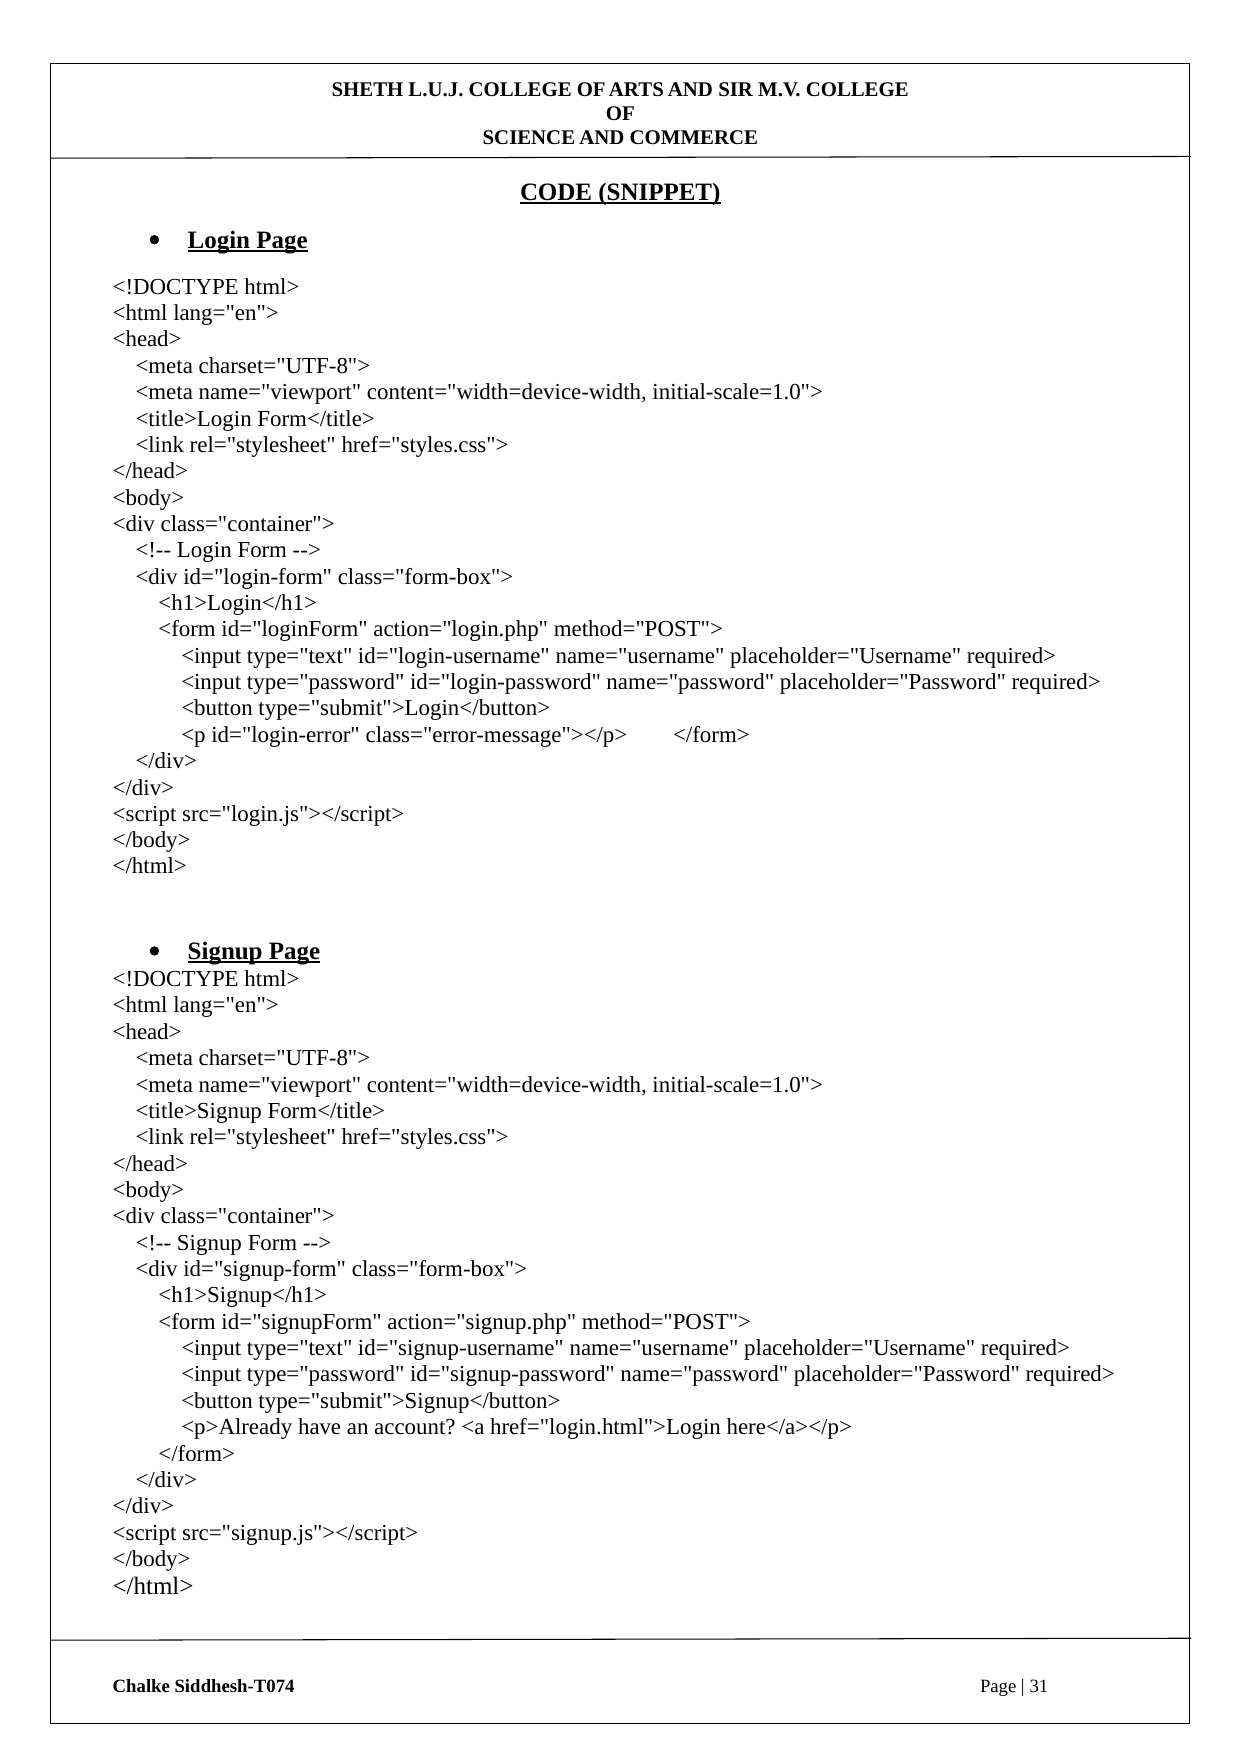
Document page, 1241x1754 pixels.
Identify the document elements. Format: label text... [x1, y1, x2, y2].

text <!-- Login Form --> [112, 536, 1128, 563]
text <title>Login Form</title> [112, 404, 1128, 431]
text <button type="submit">Signup</button> [112, 1387, 1128, 1413]
text <input type="text" id="signup-username" name="username" placeholder="Username" required> [112, 1334, 1128, 1361]
text </body> [112, 1545, 1128, 1571]
text <html lang="en"> [112, 992, 1128, 1018]
text <link rel="stylesheet" href="styles.css"> [112, 431, 1128, 457]
text <div id="login-form" class="form-box"> [112, 563, 1128, 589]
text </div> [112, 1466, 1128, 1492]
list Login Page [150, 225, 1128, 254]
text <title>Signup Form</title> [112, 1097, 1128, 1123]
text <!DOCTYPE html> [112, 273, 1128, 299]
text <h1>Signup</h1> [112, 1281, 1128, 1308]
text <!DOCTYPE html> [112, 965, 1128, 992]
text <!-- Signup Form --> [112, 1229, 1128, 1255]
text </div> [112, 747, 1128, 773]
text <script src="signup.js"></script> [112, 1519, 1128, 1545]
text </body> [112, 826, 1128, 853]
text <div id="signup-form" class="form-box"> [112, 1255, 1128, 1281]
text <div class="container"> [112, 1202, 1128, 1229]
text <div class="container"> [112, 510, 1128, 536]
text <head> [112, 1018, 1128, 1044]
text <head> [112, 326, 1128, 352]
text <input type="password" id="signup-password" name="password" placeholder="Password" required> [112, 1361, 1128, 1387]
text <h1>Login</h1> [112, 589, 1128, 615]
text </html> [112, 853, 1128, 879]
list Signup Page [150, 936, 1128, 965]
text </form> [112, 1439, 1128, 1466]
text <body> [112, 1176, 1128, 1202]
text <form id="loginForm" action="login.php" method="POST"> [112, 615, 1128, 642]
text <script src="login.js"></script> [112, 800, 1128, 826]
text <input type="password" id="login-password" name="password" placeholder="Password" required> [112, 668, 1128, 694]
text </div> [112, 1492, 1128, 1519]
text <p>Already have an account? <a href="login.html">Login here</a></p> [112, 1413, 1128, 1439]
text </html> [112, 1571, 1128, 1600]
text <input type="text" id="login-username" name="username" placeholder="Username" required> [112, 642, 1128, 668]
text <meta charset="UTF-8"> [112, 1044, 1128, 1071]
text <link rel="stylesheet" href="styles.css"> [112, 1123, 1128, 1150]
text </head> [112, 457, 1128, 484]
text <meta name="viewport" content="width=device-width, initial-scale=1.0"> [112, 1071, 1128, 1097]
text CODE (SNIPPET) [112, 177, 1128, 206]
text <meta name="viewport" content="width=device-width, initial-scale=1.0"> [112, 378, 1128, 404]
text <body> [112, 484, 1128, 510]
text </head> [112, 1150, 1128, 1176]
text <form id="signupForm" action="signup.php" method="POST"> [112, 1308, 1128, 1334]
text </div> [112, 773, 1128, 800]
text <button type="submit">Login</button> [112, 694, 1128, 721]
text <html lang="en"> [112, 299, 1128, 326]
text <p id="login-error" class="error-message"></p> </form> [112, 721, 1128, 747]
text <meta charset="UTF-8"> [112, 352, 1128, 378]
